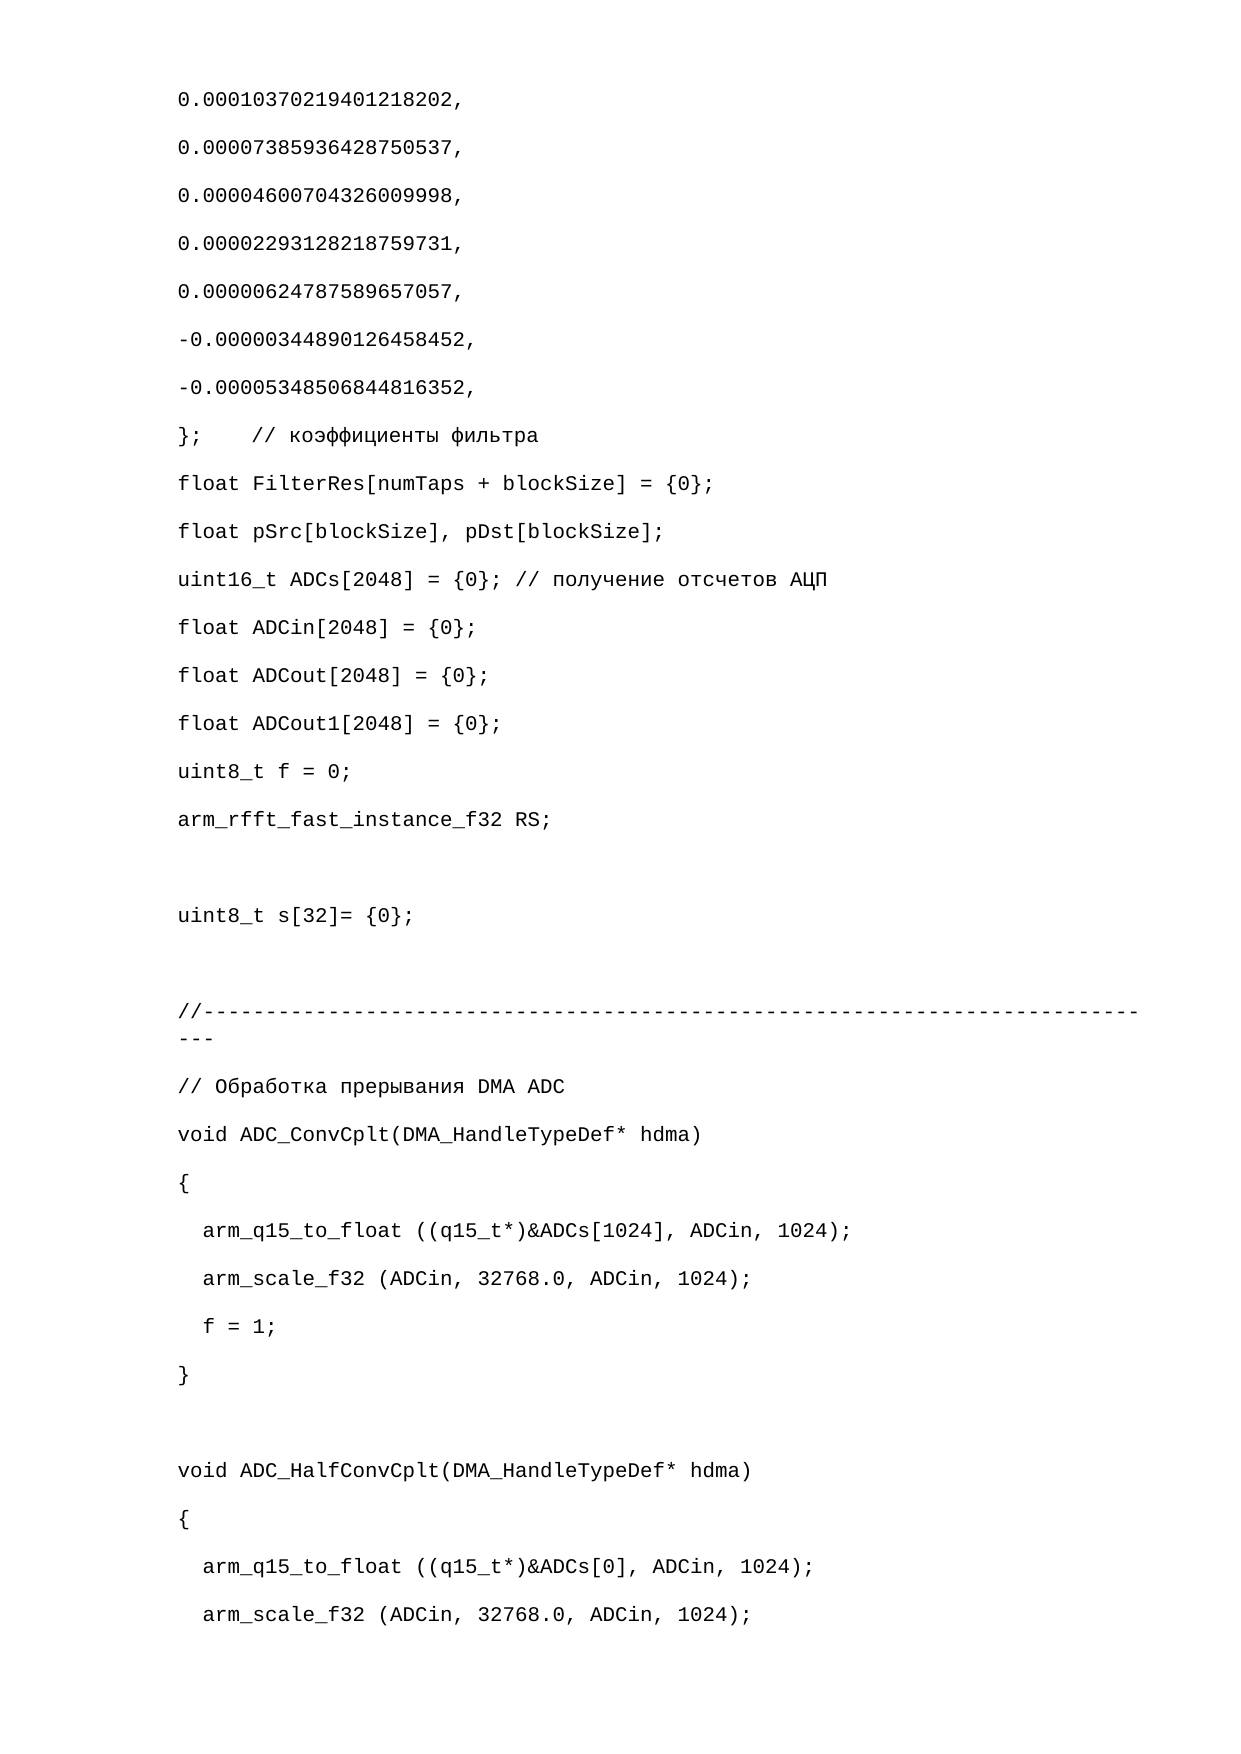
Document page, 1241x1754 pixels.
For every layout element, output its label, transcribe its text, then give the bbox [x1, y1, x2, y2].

text 0.00000624787589657057, [177, 281, 1152, 304]
text arm_q15_to_float ((q15_t*)&ADCs[1024], ADCin, 1024); [177, 1220, 1152, 1244]
text arm_scale_f32 (ADCin, 32768.0, ADCin, 1024); [177, 1604, 1152, 1628]
text void ADC_HalfConvCplt(DMA_HandleTypeDef* hdma) [177, 1460, 1152, 1484]
text -0.00005348506844816352, [177, 377, 1152, 400]
text }; // коэффициенты фильтра [177, 425, 1152, 448]
text { [177, 1508, 1152, 1532]
text } [177, 1364, 1152, 1388]
text float FilterRes[numTaps + blockSize] = {0}; [177, 473, 1152, 496]
text arm_scale_f32 (ADCin, 32768.0, ADCin, 1024); [177, 1268, 1152, 1292]
text float ADCin[2048] = {0}; [177, 617, 1152, 641]
text -0.00000344890126458452, [177, 329, 1152, 352]
text void ADC_ConvCplt(DMA_HandleTypeDef* hdma) [177, 1124, 1152, 1148]
text 0.00004600704326009998, [177, 185, 1152, 208]
text { [177, 1172, 1152, 1196]
text arm_rfft_fast_instance_f32 RS; [177, 809, 1152, 833]
text float ADCout[2048] = {0}; [177, 665, 1152, 688]
text f = 1; [177, 1316, 1152, 1340]
text arm_q15_to_float ((q15_t*)&ADCs[0], ADCin, 1024); [177, 1556, 1152, 1580]
text //------------------------------------------------------------------------------ [177, 1001, 1152, 1052]
text float ADCout1[2048] = {0}; [177, 713, 1152, 737]
text float pSrc[blockSize], pDst[blockSize]; [177, 521, 1152, 544]
text 0.00010370219401218202, [177, 89, 1152, 112]
text uint16_t ADCs[2048] = {0}; // получение отсчетов АЦП [177, 569, 1152, 592]
text uint8_t s[32]= {0}; [177, 905, 1152, 929]
text 0.00002293128218759731, [177, 233, 1152, 256]
text 0.00007385936428750537, [177, 137, 1152, 160]
text // Обработка прерывания DMA ADC [177, 1076, 1152, 1100]
text uint8_t f = 0; [177, 761, 1152, 784]
